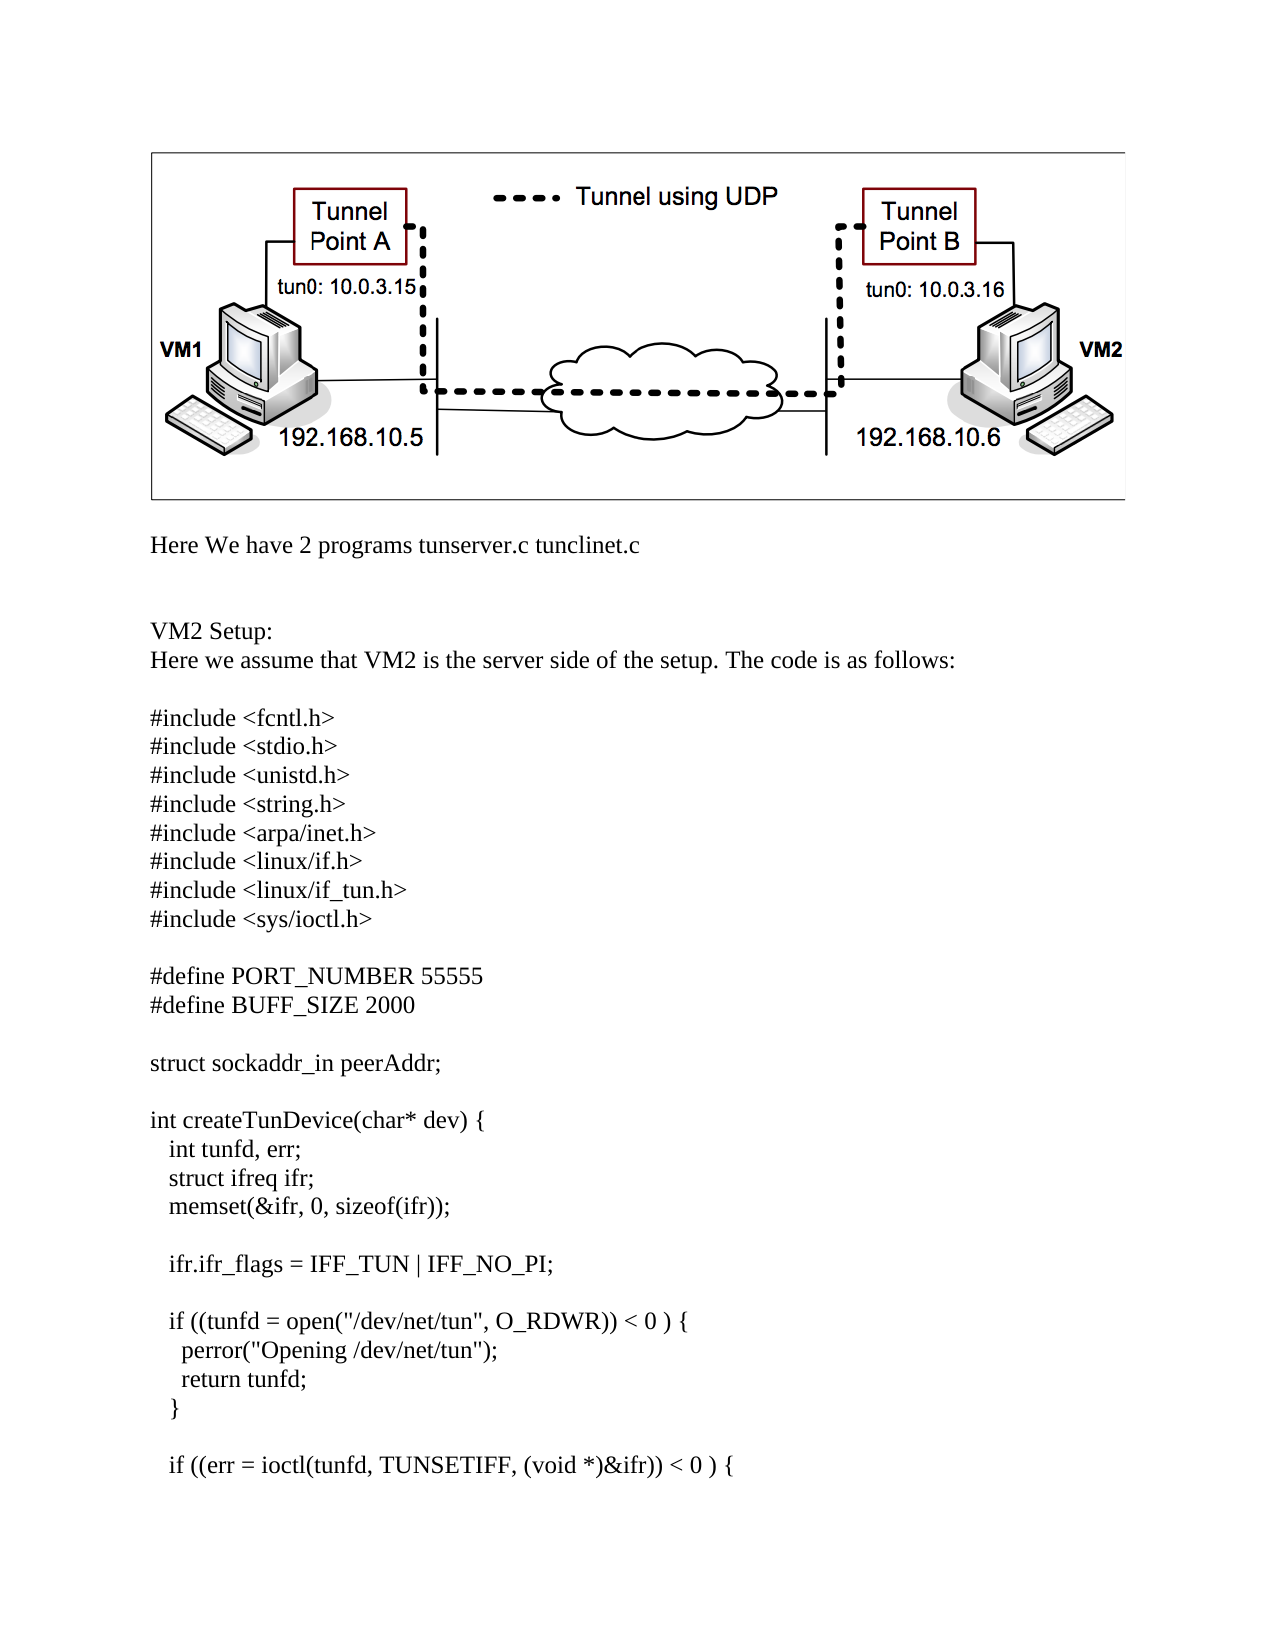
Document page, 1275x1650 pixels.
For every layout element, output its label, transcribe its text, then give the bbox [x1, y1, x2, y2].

text #include <fcntl.h> [150, 703, 1125, 731]
text if ((tunfd = open("/dev/net/tun", O_RDWR)) < 0 ) { [150, 1306, 1125, 1335]
text Here We have 2 programs tunserver.c tunclinet.c [150, 530, 1125, 559]
text int createTunDevice(char* dev) { [150, 1105, 1125, 1134]
text #include <sys/ioctl.h> [150, 904, 1125, 933]
text #define PORT_NUMBER 55555 [150, 961, 1125, 990]
text perror("Opening /dev/net/tun"); [150, 1335, 1125, 1364]
text #include <linux/if.h> [150, 846, 1125, 875]
text #define BUFF_SIZE 2000 [150, 990, 1125, 1019]
text #include <stdio.h> [150, 731, 1125, 760]
text VM2 Setup: [150, 616, 1125, 645]
text struct sockaddr_in peerAddr; [150, 1048, 1125, 1076]
text #include <arpa/inet.h> [150, 818, 1125, 846]
text } [150, 1393, 1125, 1421]
text Here we assume that VM2 is the server side of the setup. The code is as follows: [150, 645, 1125, 674]
text return tunfd; [150, 1364, 1125, 1393]
text int tunfd, err; [150, 1134, 1125, 1163]
text #include <unistd.h> [150, 760, 1125, 789]
text struct ifreq ifr; [150, 1163, 1125, 1191]
text #include <linux/if_tun.h> [150, 875, 1125, 904]
text if ((err = ioctl(tunfd, TUNSETIFF, (void *)&ifr)) < 0 ) { [150, 1450, 1125, 1479]
text memset(&ifr, 0, sizeof(ifr)); [150, 1191, 1125, 1220]
text ifr.ifr_flags = IFF_TUN | IFF_NO_PI; [150, 1249, 1125, 1278]
picture [150, 150, 1125, 502]
text #include <string.h> [150, 789, 1125, 818]
